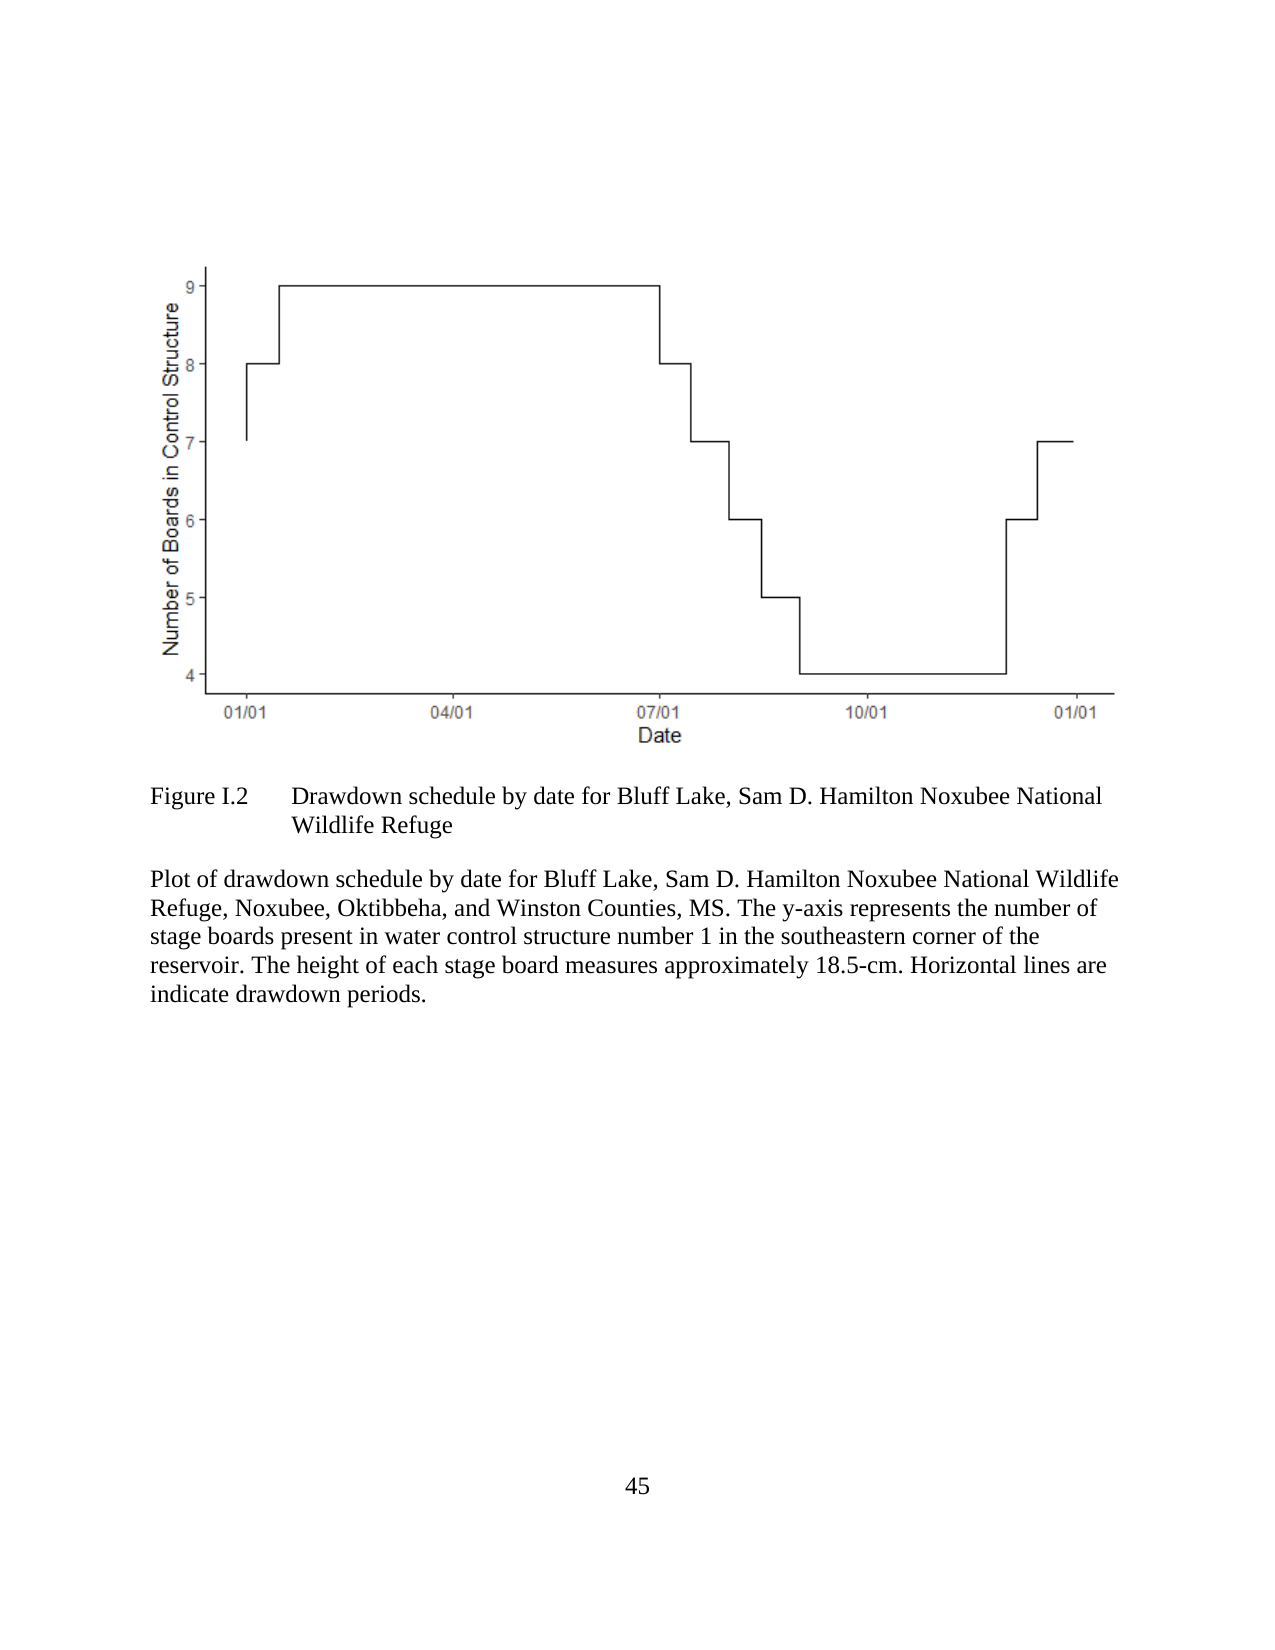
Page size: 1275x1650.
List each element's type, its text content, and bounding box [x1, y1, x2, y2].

text Plot of drawdown schedule by date for Bluff Lake, Sam D. Hamilton Noxubee National Wildlife Refuge, Noxubee, Oktibbeha, and Winston Counties, MS. The y-axis represents the number of stage boards present in water control structure number 1 in the southeastern corner of the reservoir. The height of each stage board measures approximately 18.5-cm. Horizontal lines are indicate drawdown periods. [150, 864, 1125, 1008]
picture [150, 257, 1125, 757]
title Drawdown schedule by date for Bluff Lake, Sam D. Hamilton Noxubee National Wildlife Refuge [150, 781, 1125, 839]
